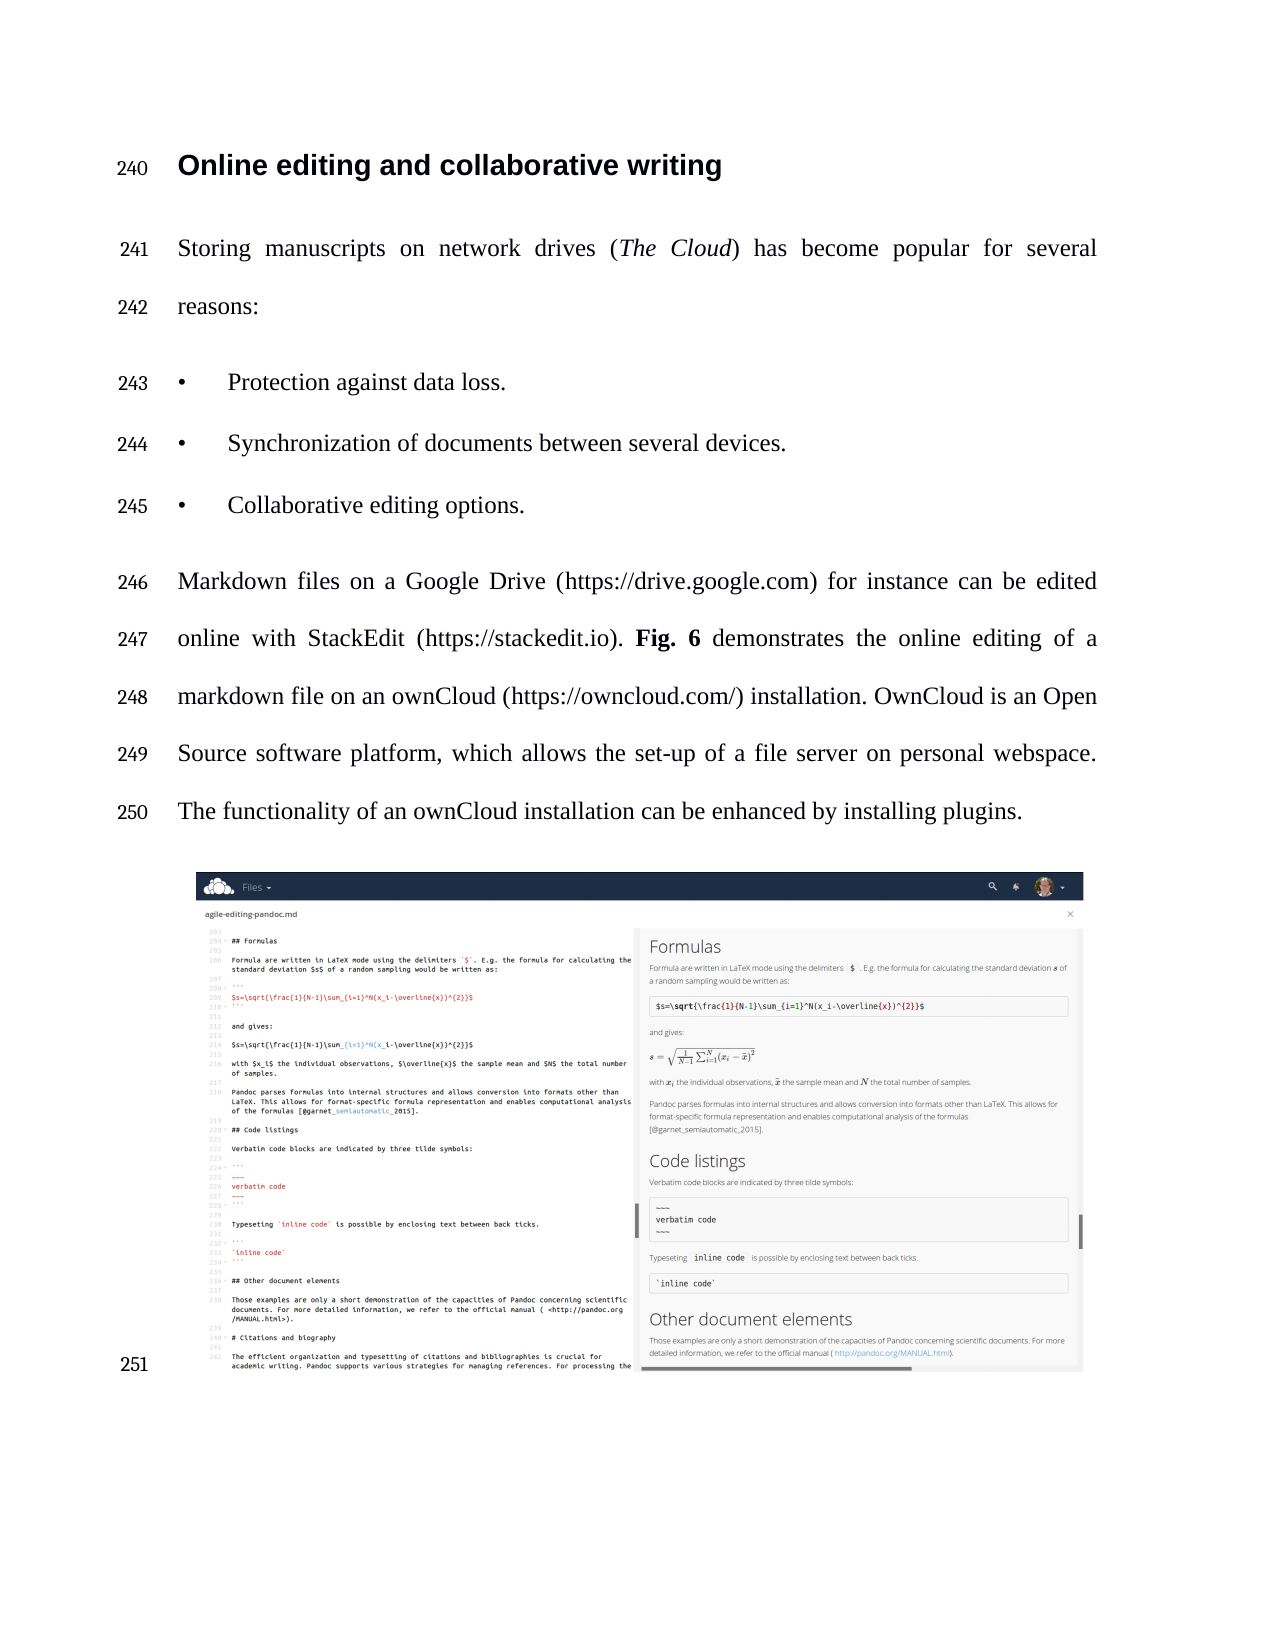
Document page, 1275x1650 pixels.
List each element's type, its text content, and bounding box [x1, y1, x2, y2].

list Collaborative editing options. [177, 490, 1098, 518]
text Storing manuscripts on network drives (The Cloud) has become popular for several reasons: [177, 233, 1098, 320]
subtitle Online editing and collaborative writing [177, 148, 1098, 181]
list Protection against data loss. [177, 367, 1098, 396]
text Markdown files on a Google Drive (https://drive.google.com) for instance can be edited online with StackEdit (https://stackedit.io). Fig. 6 demonstrates the online editing of a markdown file on an ownCloud (https://owncloud.com/) installation. OwnCloud is an Open Source software platform, which allows the set-up of a file server on personal webspace. The functionality of an ownCloud installation can be enhanced by installing plugins. [177, 566, 1098, 825]
list Synchronization of documents between several devices. [177, 428, 1098, 457]
picture [196, 872, 1084, 1372]
